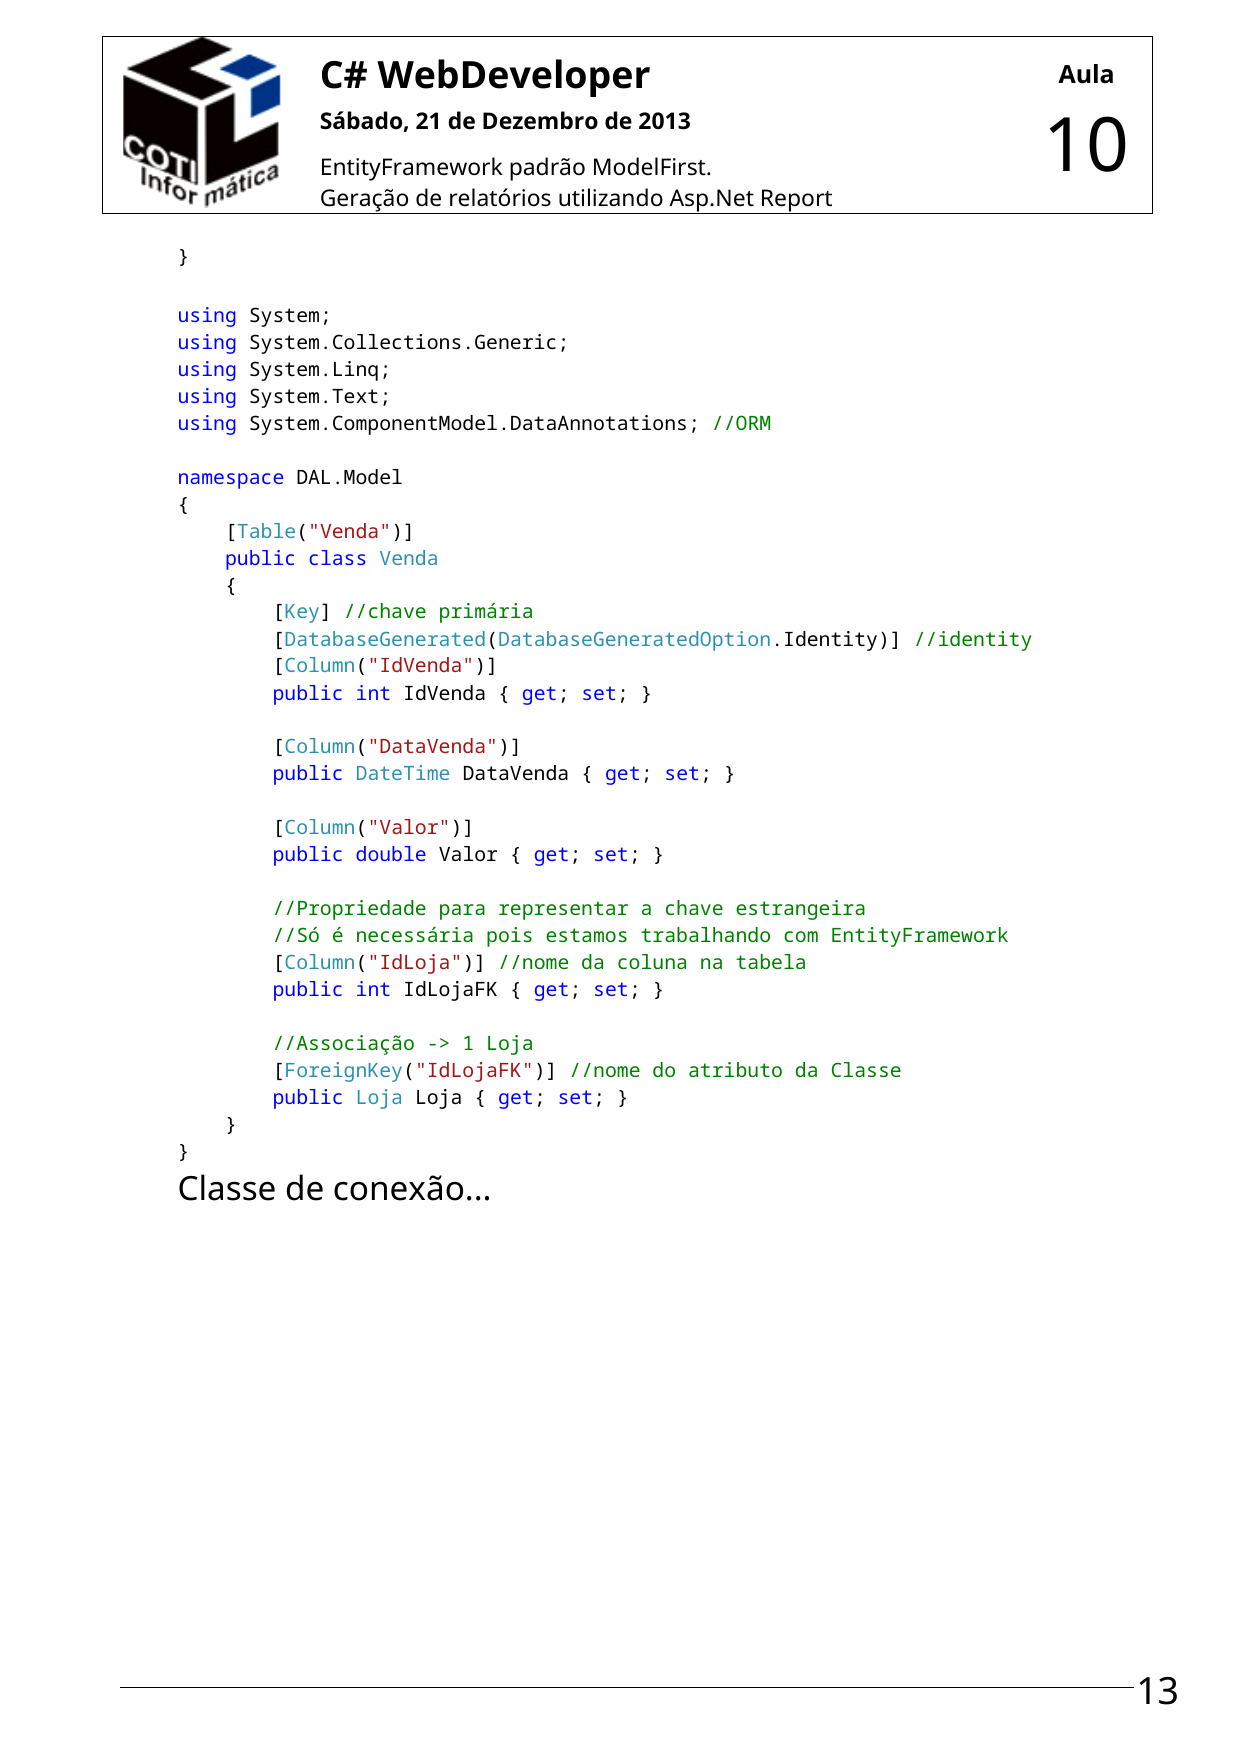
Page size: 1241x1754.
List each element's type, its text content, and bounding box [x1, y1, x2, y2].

text public int IdLojaFK { get; set; } [177, 976, 1063, 1002]
text public int IdVenda { get; set; } [177, 679, 1063, 706]
text { [177, 571, 1063, 598]
text [Column("Valor")] [177, 814, 1063, 841]
text //Propriedade para representar a chave estrangeira [177, 894, 1063, 922]
text [Column("IdVenda")] [177, 652, 1063, 679]
text [Table("Venda")] [177, 517, 1063, 544]
text { [177, 490, 1063, 517]
text public class Venda [177, 544, 1063, 571]
text [Key] //chave primária [177, 598, 1063, 625]
text using System; [177, 301, 1063, 328]
text //Só é necessária pois estamos trabalhando com EntityFramework [177, 922, 1063, 948]
text } [177, 1110, 1063, 1137]
text Classe de conexão... [177, 1164, 1063, 1210]
text public Loja Loja { get; set; } [177, 1083, 1063, 1110]
text [DatabaseGenerated(DatabaseGeneratedOption.Identity)] //identity [177, 625, 1063, 652]
text using System.ComponentModel.DataAnnotations; //ORM [177, 409, 1063, 436]
text public DateTime DataVenda { get; set; } [177, 760, 1063, 787]
text using System.Collections.Generic; [177, 328, 1063, 355]
text using System.Linq; [177, 355, 1063, 382]
text [Column("DataVenda")] [177, 733, 1063, 760]
text //Associação -> 1 Loja [177, 1029, 1063, 1056]
text } [177, 1137, 1063, 1164]
text [Column("IdLoja")] //nome da coluna na tabela [177, 948, 1063, 976]
text [ForeignKey("IdLojaFK")] //nome do atributo da Classe [177, 1056, 1063, 1083]
text } [177, 243, 1063, 270]
text public double Valor { get; set; } [177, 841, 1063, 868]
text using System.Text; [177, 382, 1063, 409]
text namespace DAL.Model [177, 463, 1063, 490]
